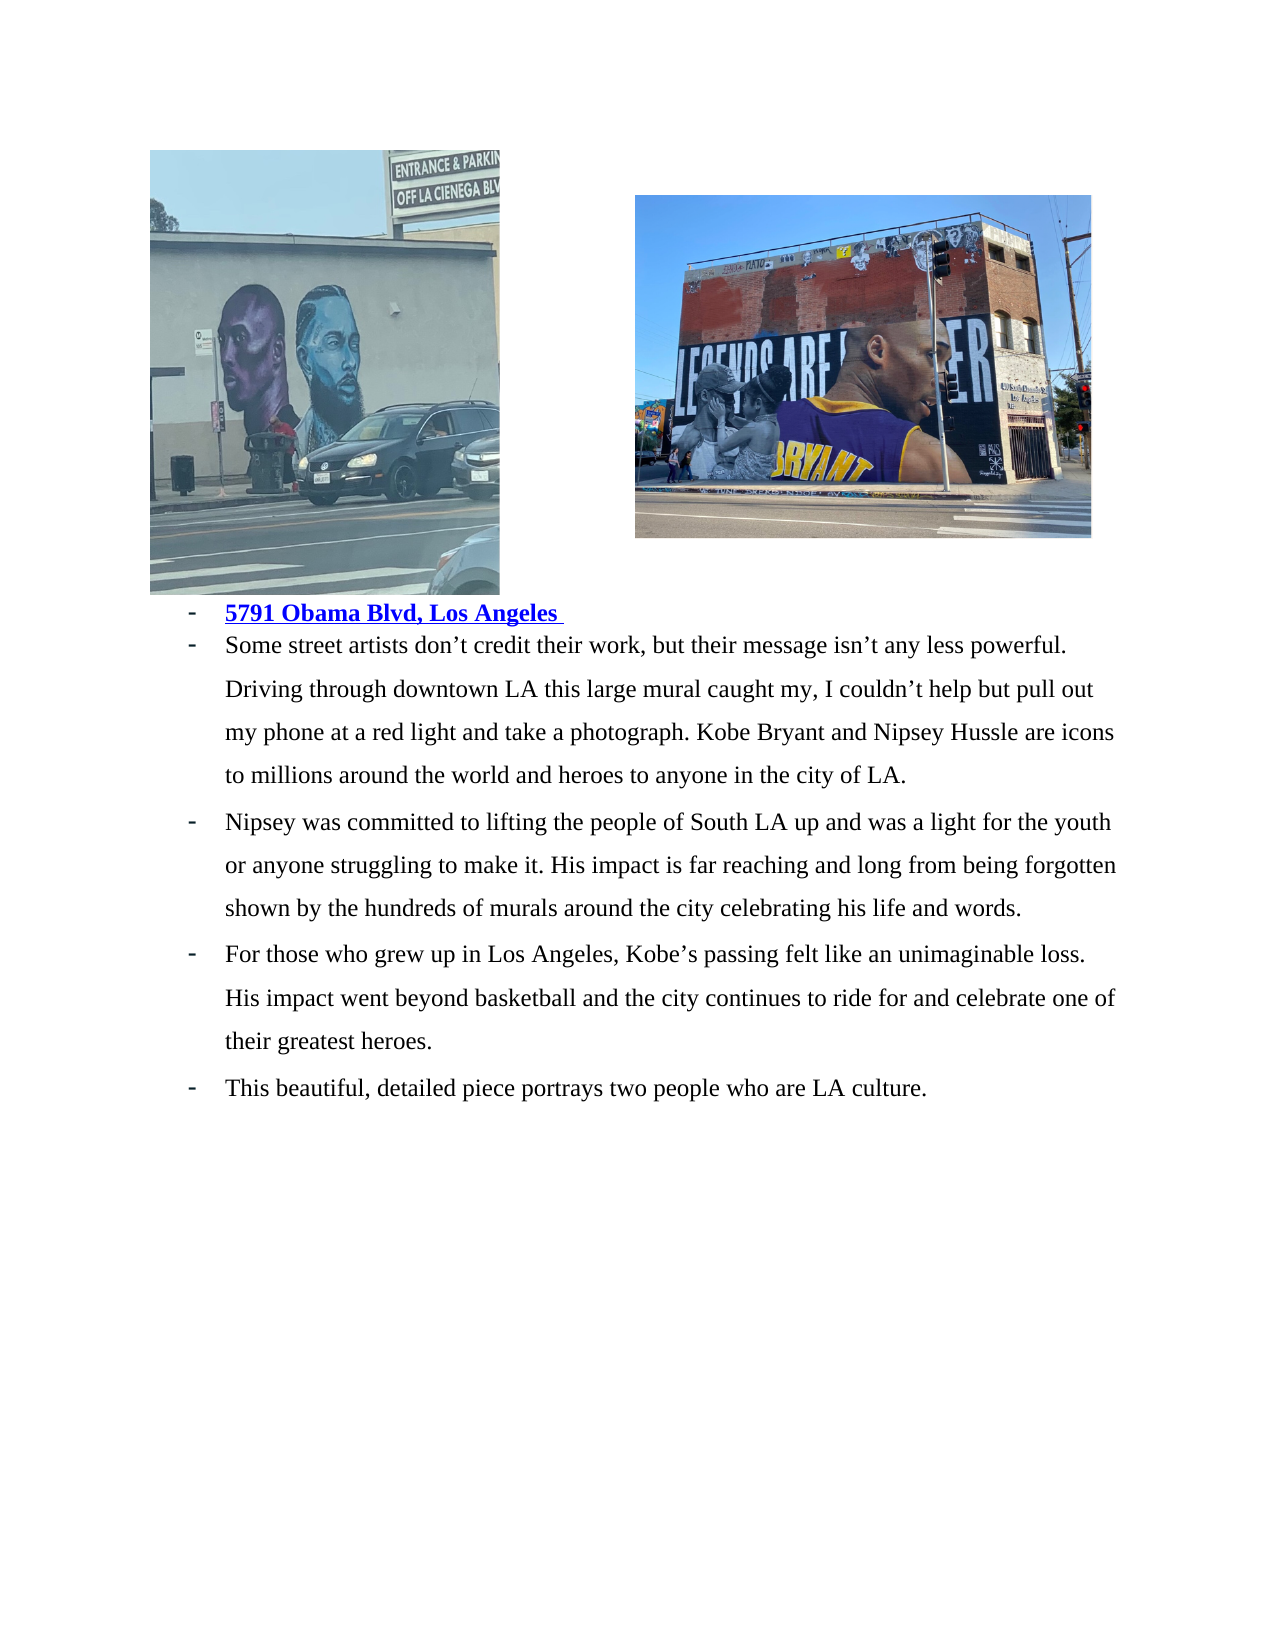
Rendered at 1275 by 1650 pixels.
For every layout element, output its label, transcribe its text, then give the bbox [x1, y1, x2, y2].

list Nipsey was committed to lifting the people of South LA up and was a light for the youth or anyone struggling to make it. His impact is far reaching and long from being forgotten shown by the hundreds of murals around the city celebrating his life and words. [187, 803, 1125, 922]
list 5791 Obama Blvd, Los Angeles [187, 595, 1125, 627]
picture [635, 195, 1093, 539]
list Some street artists don’t credit their work, but their message isn’t any less powerful. Driving through downtown LA this large mural caught my, I couldn’t help but pull out my phone at a red light and take a photograph. Kobe Bryant and Nipsey Hussle are icons to millions around the world and heroes to anyone in the city of LA. [187, 627, 1125, 789]
list For those who grew up in Los Angeles, Kobe’s passing felt like an unimaginable loss. His impact went beyond basketball and the city continues to ride for and celebrate one of their greatest heroes. [187, 936, 1125, 1055]
list This beautiful, detailed piece portrays two people who are LA culture. [187, 1069, 1125, 1102]
picture [150, 150, 500, 595]
